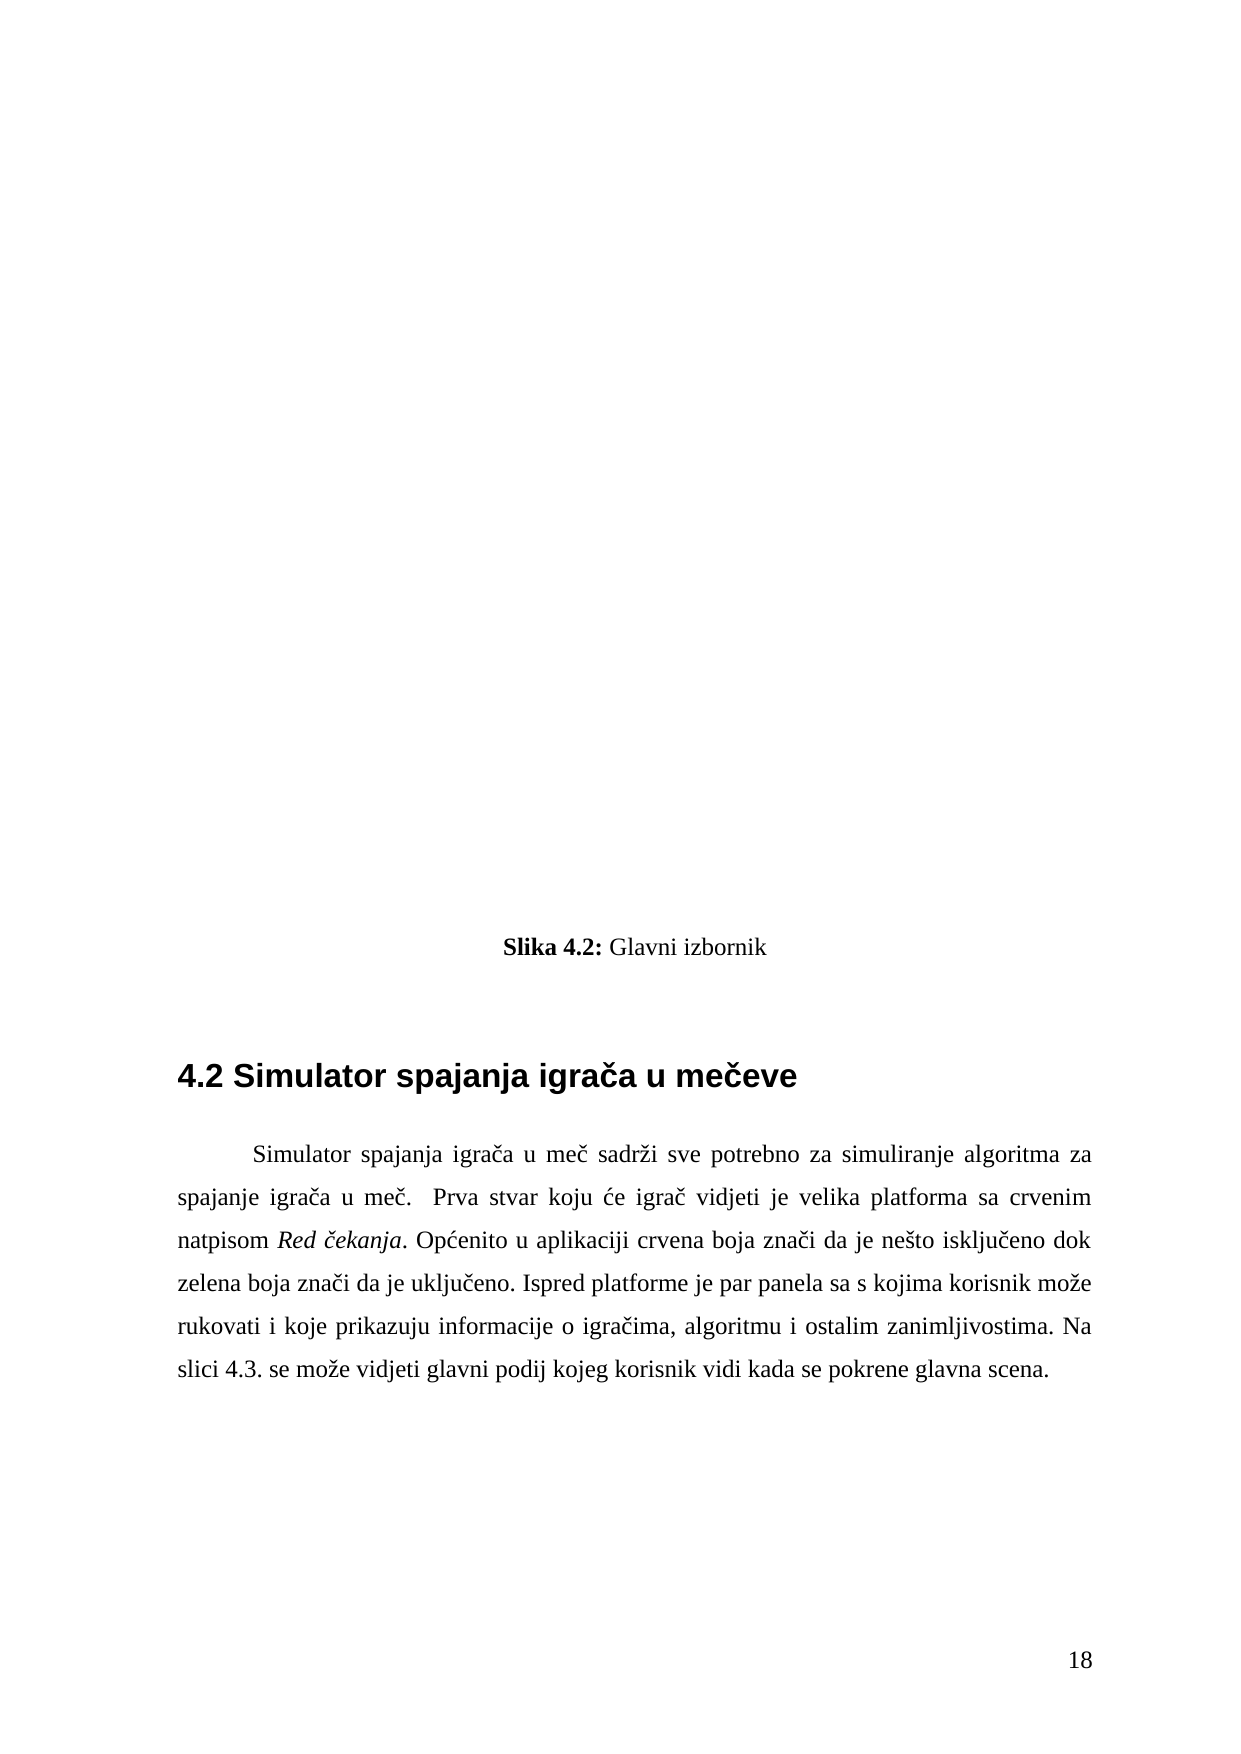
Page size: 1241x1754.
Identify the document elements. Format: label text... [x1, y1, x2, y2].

text Simulator spajanja igrača u meč sadrži sve potrebno za simuliranje algoritma za spajanje igrača u meč. Prva stvar koju će igrač vidjeti je velika platforma sa crvenim natpisom Red čekanja. Općenito u aplikaciji crvena boja znači da je nešto isključeno dok zelena boja znači da je uključeno. Ispred platforme je par panela sa s kojima korisnik može rukovati i koje prikazuju informacije o igračima, algoritmu i ostalim zanimljivostima. Na slici 4.3. se može vidjeti glavni podij kojeg korisnik vidi kada se pokrene glavna scena. [177, 1139, 1092, 1383]
subtitle 4.2 Simulator spajanja igrača u mečeve [177, 1056, 1092, 1095]
